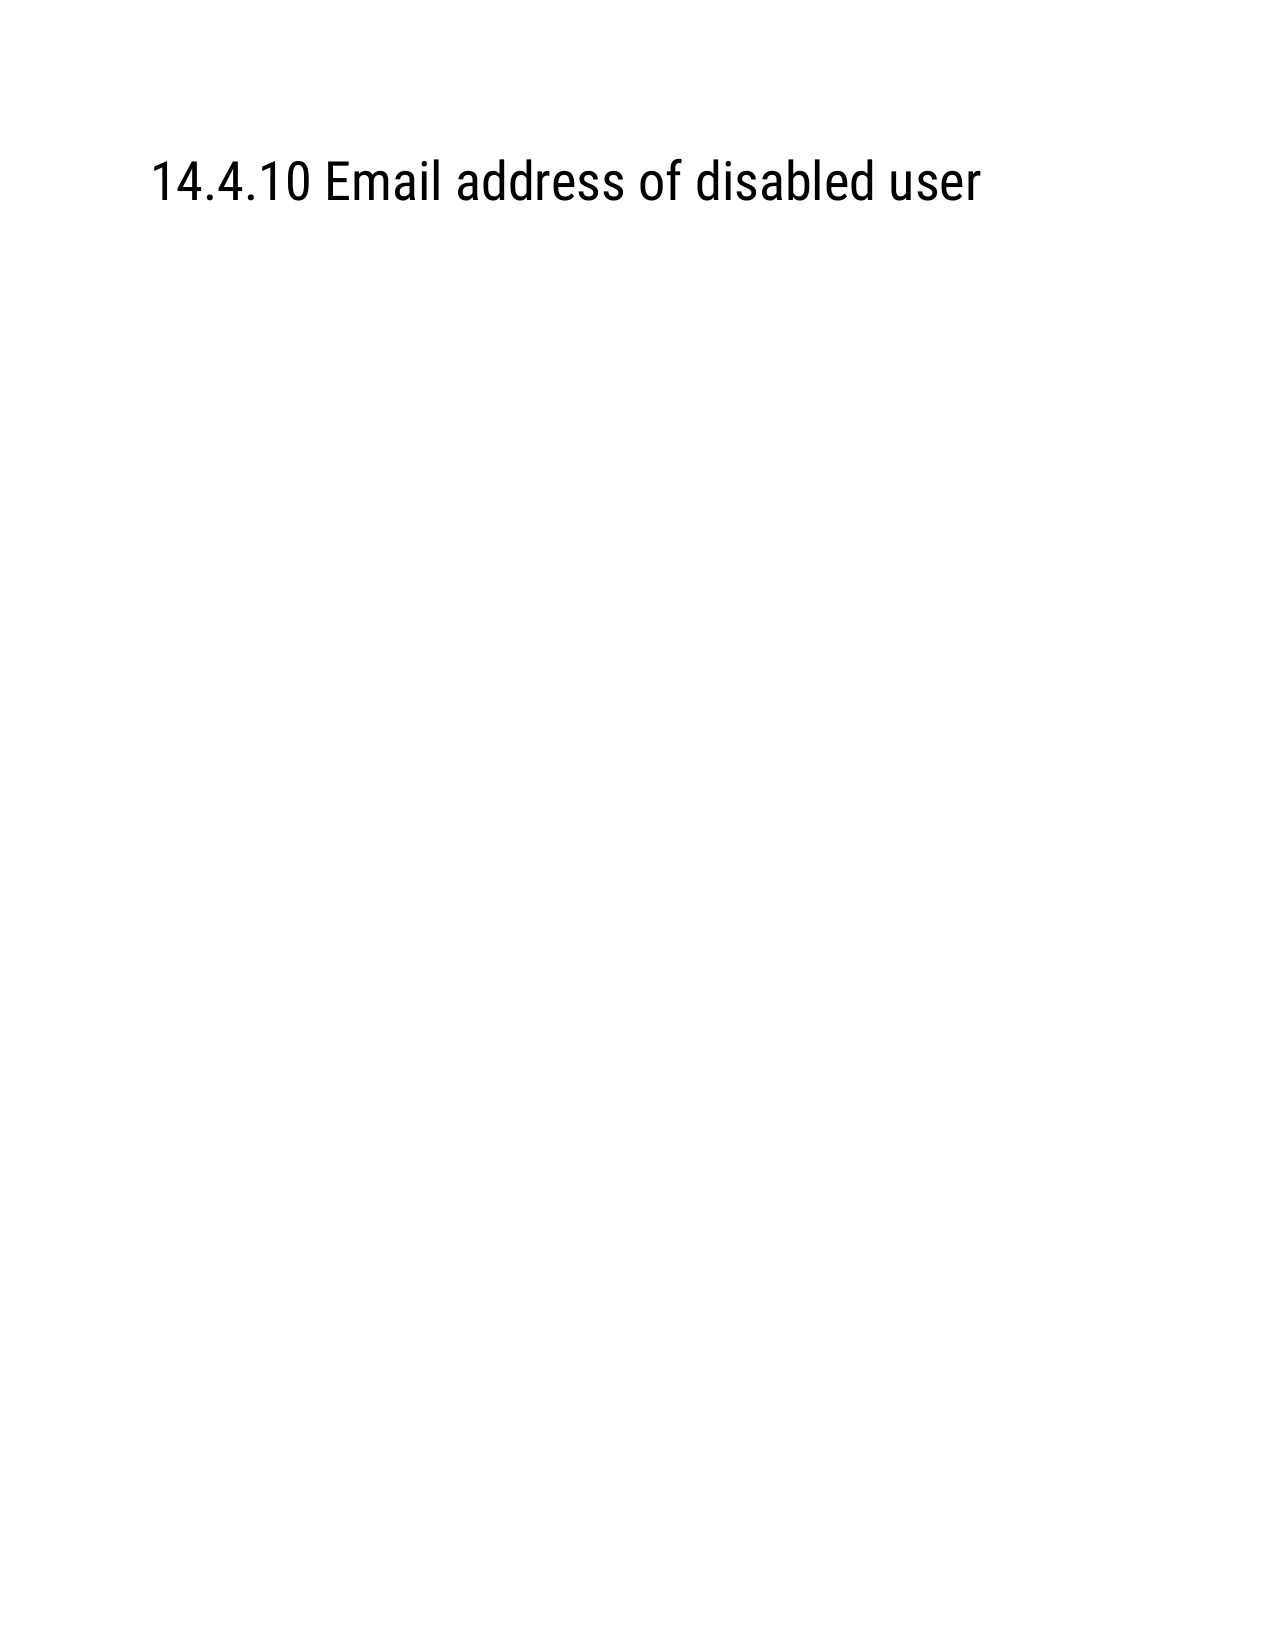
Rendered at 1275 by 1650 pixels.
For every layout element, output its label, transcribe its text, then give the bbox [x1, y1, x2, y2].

title 14.4.10 Email address of disabled user [150, 150, 1125, 213]
